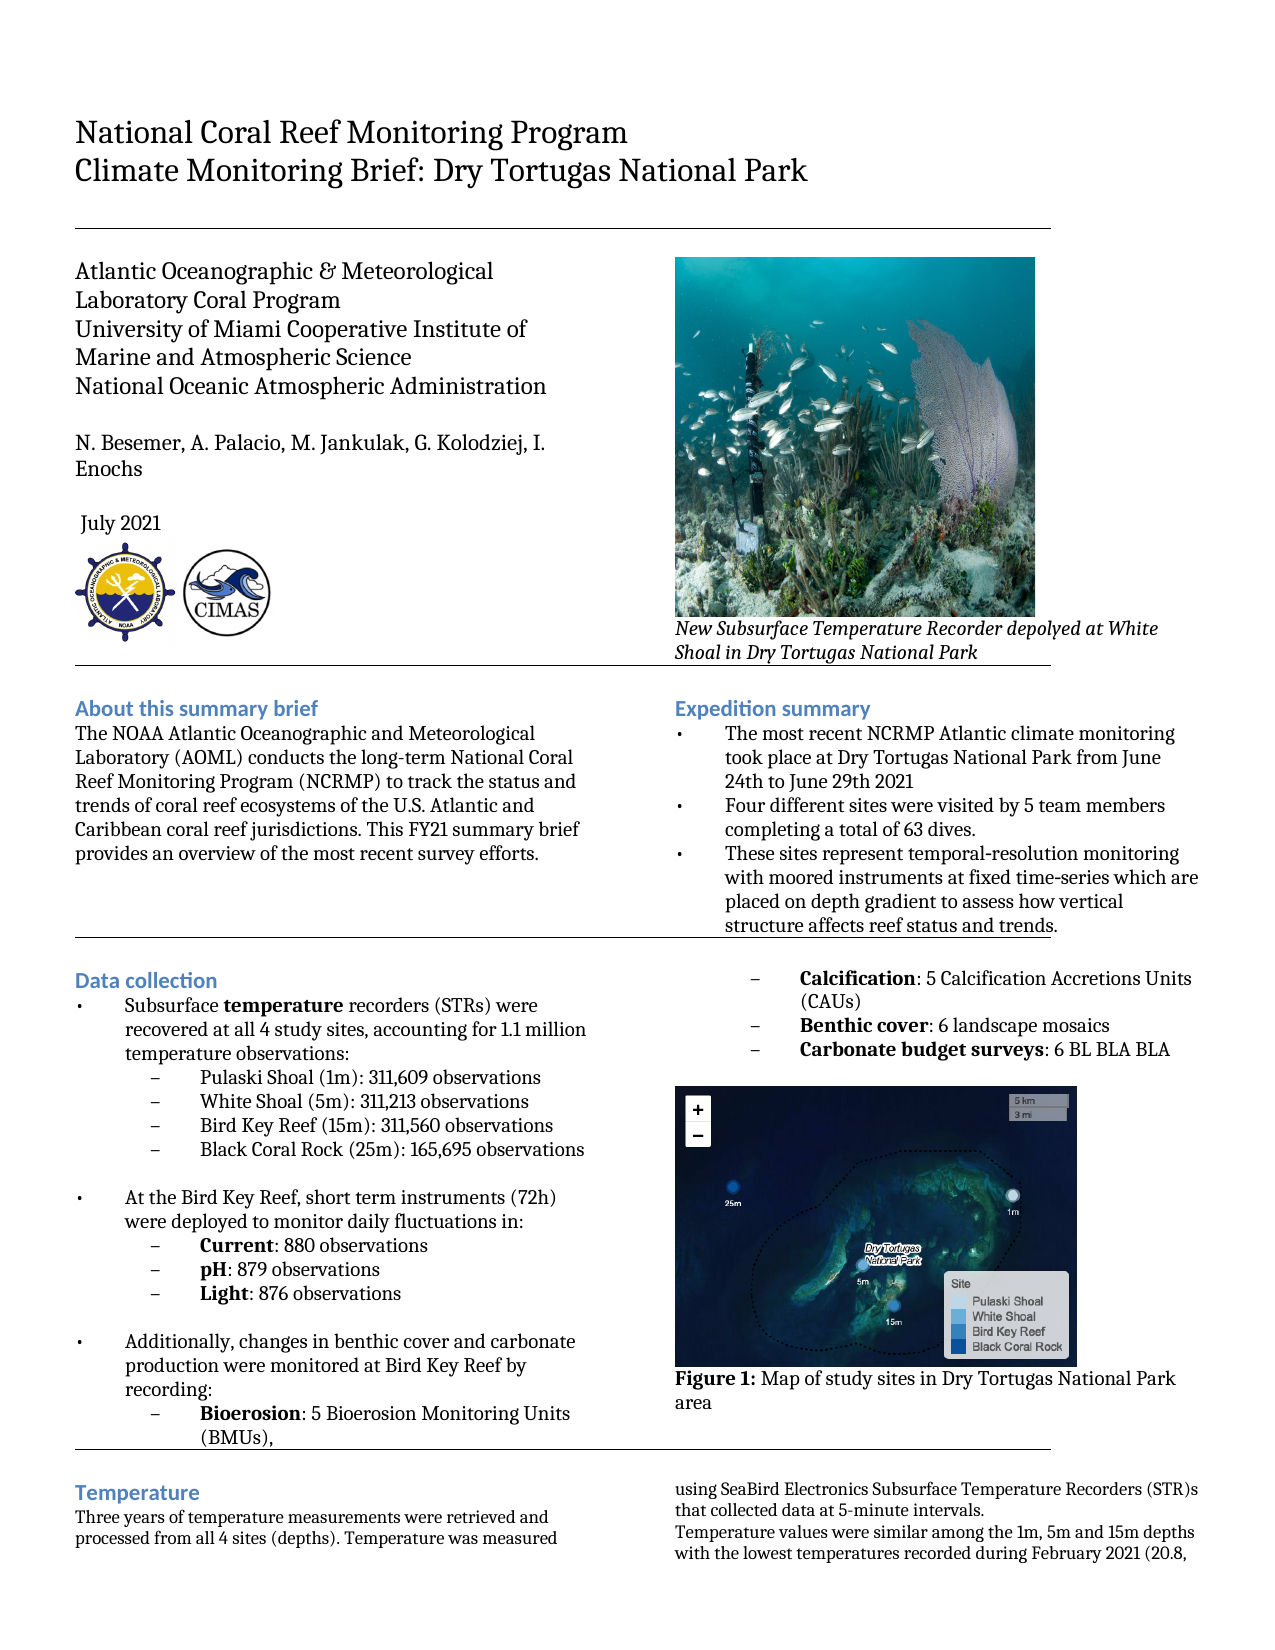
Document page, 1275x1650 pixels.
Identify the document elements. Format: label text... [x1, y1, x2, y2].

text National Coral Reef Monitoring Program [75, 113, 1200, 152]
text National Oceanic Atmospheric Administration [75, 372, 600, 401]
text University of Miami Cooperative Institute of Marine and Atmospheric Science [75, 314, 600, 372]
text Three years of temperature measurements were retrieved and processed from all 4 sites (depths). Temperature was measured using SeaBird Electronics Subsurface Temperature Recorders (STR)s that collected data at 5-minute intervals. [75, 1506, 600, 1549]
picture [75, 536, 277, 649]
list Benthic cover: 6 landscape mosaics [750, 1014, 1200, 1038]
text N. Besemer, A. Palacio, M. Jankulak, G. Kolodziej, I. Enochs [75, 429, 600, 482]
list Calcification: 5 Calcification Accretions Units (CAUs) [750, 966, 1200, 1014]
list Four different sites were visited by 5 team members completing a total of 63 dives. [675, 794, 1200, 842]
list Light: 876 observations [150, 1282, 600, 1306]
text New Subsurface Temperature Recorder depolyed at White Shoal in Dry Tortugas National Park [675, 617, 1200, 665]
text Figure 1: Map of study sites in Dry Tortugas National Park area [675, 1366, 1200, 1414]
subtitle Expedition summary [675, 694, 1200, 722]
list At the Bird Key Reef, short term instruments (72h) were deployed to monitor daily fluctuations in: [75, 1186, 600, 1234]
list Pulaski Shoal (1m): 311,609 observations [150, 1066, 600, 1090]
text Climate Monitoring Brief: Dry Tortugas National Park [75, 152, 1200, 190]
list Subsurface temperature recorders (STRs) were recovered at all 4 study sites, accounting for 1.1 million temperature observations: [75, 994, 600, 1066]
subtitle About this summary brief [75, 694, 600, 722]
text The NOAA Atlantic Oceanographic and Meteorological Laboratory (AOML) conducts the long-term National Coral Reef Monitoring Program (NCRMP) to track the status and trends of coral reef ecosystems of the U.S. Atlantic and Caribbean coral reef jurisdictions. This FY21 summary brief provides an overview of the most recent survey efforts. [75, 722, 600, 866]
list pH: 879 observations [150, 1258, 600, 1282]
list Bioerosion: 5 Bioerosion Monitoring Units (BMUs), [150, 1401, 600, 1449]
list White Shoal (5m): 311,213 observations [150, 1090, 600, 1114]
subtitle Data collection [75, 966, 600, 994]
picture [675, 1086, 1077, 1367]
list Carbonate budget surveys: 6 BL BLA BLA [750, 1038, 1200, 1062]
list Additionally, changes in benthic cover and carbonate production were monitored at Bird Key Reef by recording: [75, 1329, 600, 1401]
text July 2021 [75, 511, 600, 536]
subtitle Temperature [75, 1478, 600, 1506]
list The most recent NCRMP Atlantic climate monitoring took place at Dry Tortugas National Park from June 24th to June 29th 2021 [675, 722, 1200, 794]
text Atlantic Oceanographic & Meteorological Laboratory Coral Program [75, 257, 600, 314]
list Bird Key Reef (15m): 311,560 observations [150, 1114, 600, 1138]
list Current: 880 observations [150, 1234, 600, 1258]
list Black Coral Rock (25m): 165,695 observations [150, 1138, 600, 1162]
list These sites represent temporal‐resolution monitoring with moored instruments at fixed time‐series which are placed on depth gradient to assess how vertical structure affects reef status and trends. [675, 842, 1200, 937]
picture [675, 257, 1035, 617]
text Three years of temperature measurements were retrieved and processed from all 4 sites (depths). Temperature was measured using SeaBird Electronics Subsurface Temperature Recorders (STR)s that collected data at 5-minute intervals. [675, 1478, 1200, 1521]
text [675, 1521, 1200, 1564]
